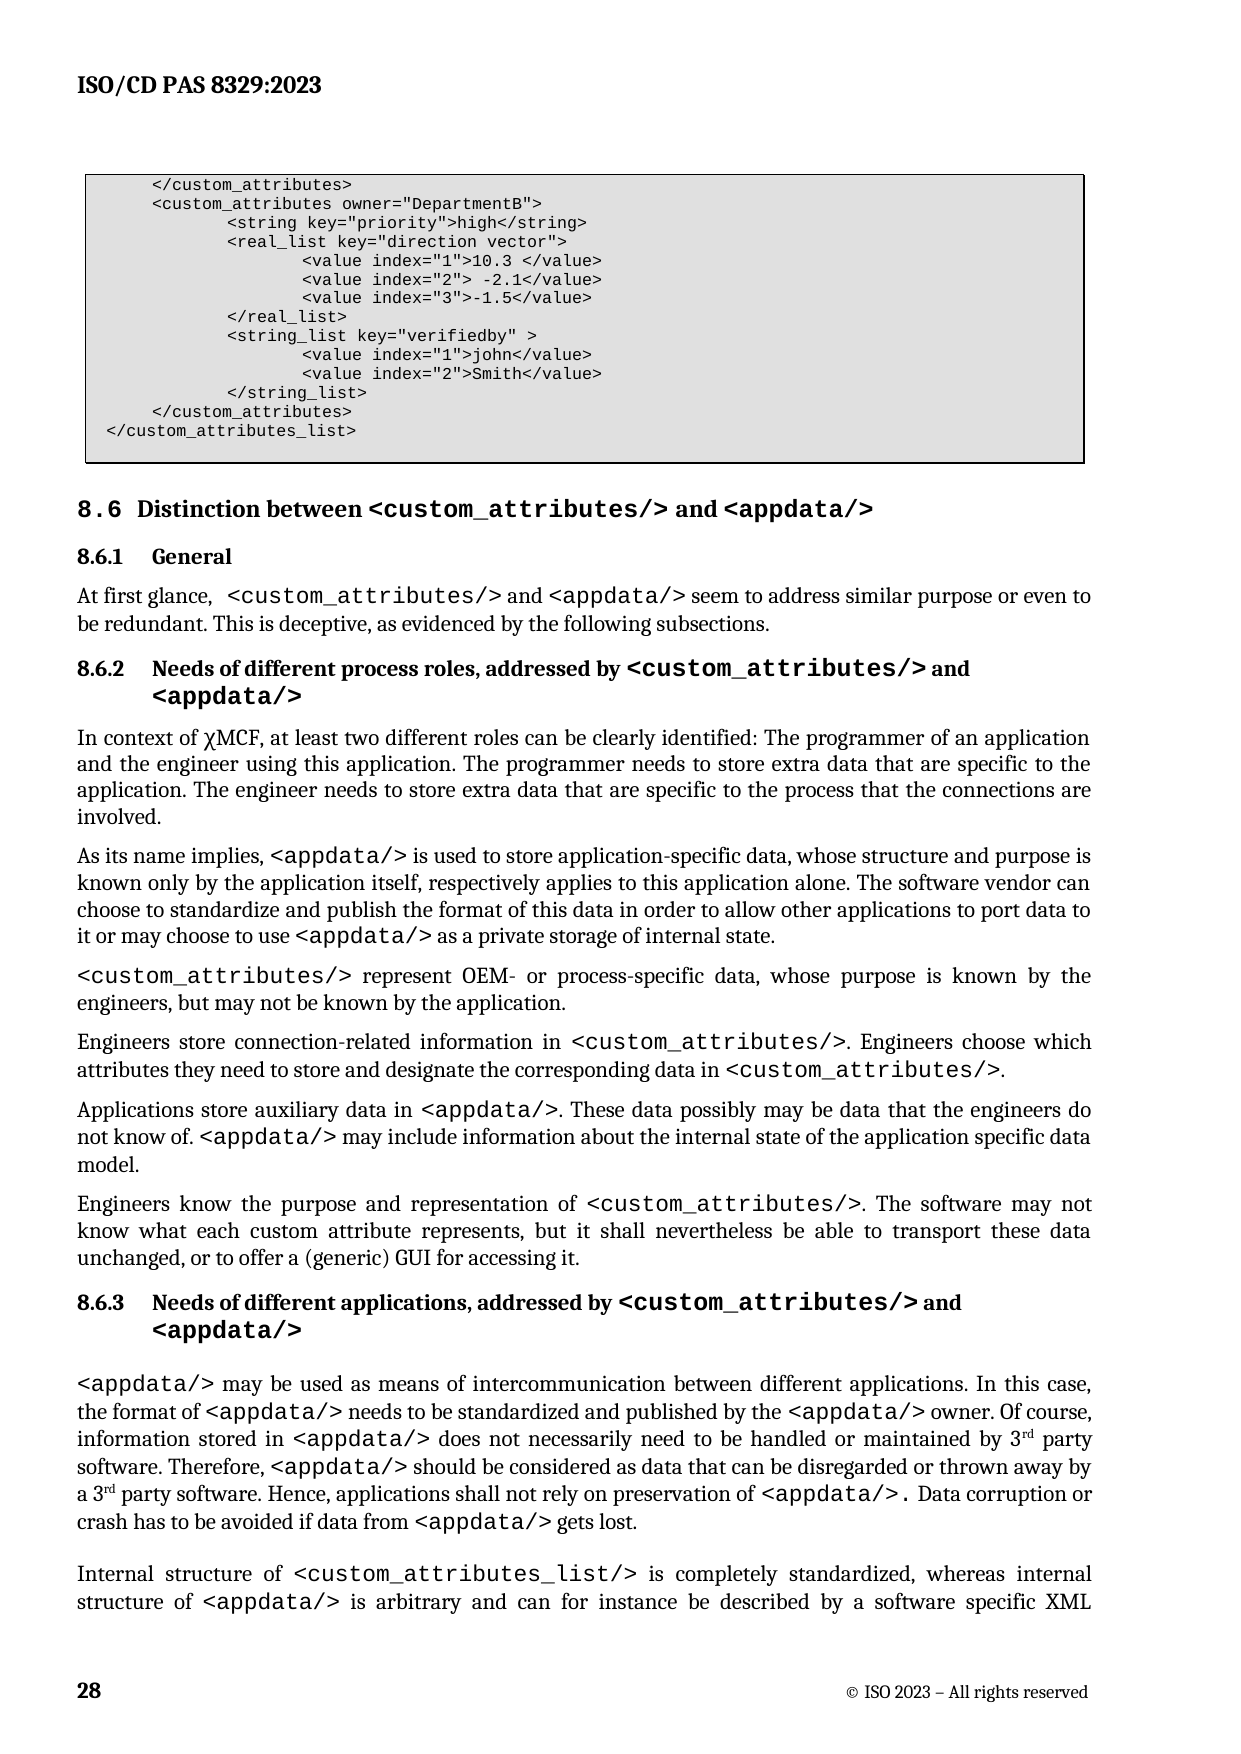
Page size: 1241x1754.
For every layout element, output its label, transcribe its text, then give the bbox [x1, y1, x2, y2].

text <value index="2">Smith</value> [86, 362, 1083, 381]
text </custom_attributes> [86, 400, 1083, 419]
text <string key="priority">high</string> [86, 212, 1083, 230]
text </string_list> [86, 381, 1083, 400]
text Applications store auxiliary data in <appdata/>. These data possibly may be data that the engineers do not know of. <appdata/> may include information about the internal state of the application specific data model. [77, 1097, 1092, 1178]
subtitle Needs of different applications, addressed by <custom_attributes/> and <appdata/> [77, 1289, 1092, 1346]
text At first glance, <custom_attributes/> and <appdata/> seem to address similar purpose or even to be redundant. This is deceptive, as evidenced by the following subsections. [77, 583, 1092, 637]
subtitle Needs of different process roles, addressed by <custom_attributes/> and <appdata/> [77, 655, 1092, 712]
text </custom_attributes_list> [86, 419, 1083, 438]
text In context of χMCF, at least two different roles can be clearly identified: The programmer of an application and the engineer using this application. The programmer needs to store extra data that are specific to the application. The engineer needs to store extra data that are specific to the process that the connections are involved. [77, 724, 1092, 830]
text As its name implies, <appdata/> is used to store application-specific data, whose structure and purpose is known only by the application itself, respectively applies to this application alone. The software vendor can choose to standardize and publish the format of this data in order to allow other applications to port data to it or may choose to use <appdata/> as a private storage of internal state. [77, 842, 1092, 950]
text Engineers store connection-related information in <custom_attributes/>. Engineers choose which attributes they need to store and designate the corresponding data in <custom_attributes/>. [77, 1029, 1092, 1084]
text </custom_attributes> [86, 175, 1083, 193]
text <custom_attributes owner="DepartmentB"> [86, 193, 1083, 212]
text <value index="1">10.3 </value> [86, 249, 1083, 268]
text <value index="3">-1.5</value> [86, 287, 1083, 306]
text </real_list> [86, 306, 1083, 325]
text <real_list key="direction vector"> [86, 230, 1083, 249]
text <string_list key="verifiedby" > [86, 325, 1083, 343]
text <value index="1">john</value> [86, 343, 1083, 362]
text <value index="2"> -2.1</value> [86, 268, 1083, 287]
subtitle Distinction between <custom_attributes/> and <appdata/> [77, 495, 1092, 525]
subtitle General [77, 544, 1092, 570]
text Engineers know the purpose and representation of <custom_attributes/>. The software may not know what each custom attribute represents, but it shall nevertheless be able to transport these data unchanged, or to offer a (generic) GUI for accessing it. [77, 1190, 1092, 1271]
text <custom_attributes/> represent OEM- or process-specific data, whose purpose is known by the engineers, but may not be known by the application. [77, 963, 1092, 1017]
text <appdata/> may be used as means of intercommunication between different applications. In this case, the format of <appdata/> needs to be standardized and published by the <appdata/> owner. Of course, information stored in <appdata/> does not necessarily need to be handled or maintained by 3rd party software. Therefore, <appdata/> should be considered as data that can be disregarded or thrown away by a 3rd party software. Hence, applications shall not rely on preservation of <appdata/>. Data corruption or crash has to be avoided if data from <appdata/> gets lost. [77, 1371, 1092, 1536]
